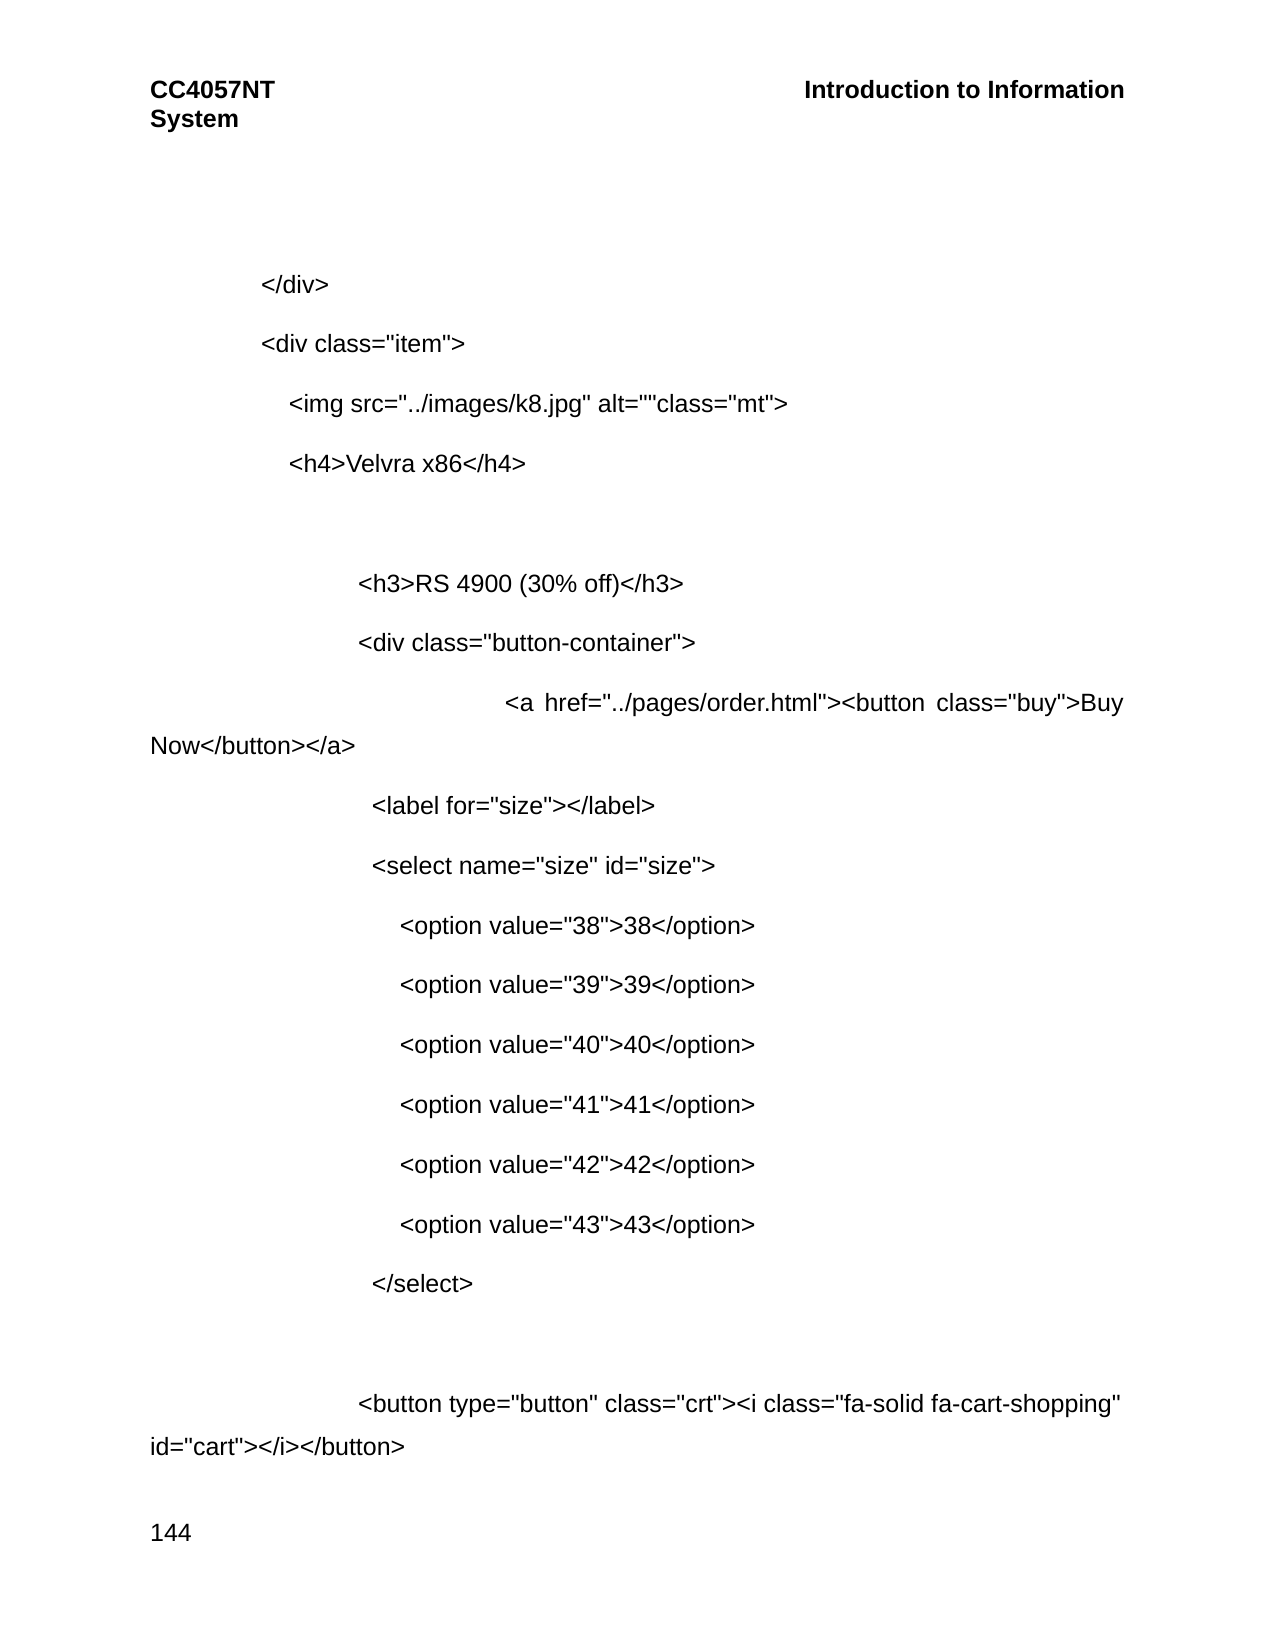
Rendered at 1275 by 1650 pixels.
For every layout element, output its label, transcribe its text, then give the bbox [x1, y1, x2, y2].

text <label for="size"></label> [150, 791, 1125, 820]
text <h4>Velvra x86</h4> [150, 449, 1125, 478]
text <img src="../images/k8.jpg" alt=""class="mt"> [150, 389, 1125, 418]
text <option value="40">40</option> [150, 1030, 1125, 1059]
text <div class="button-container"> [150, 628, 1125, 657]
text <option value="42">42</option> [150, 1150, 1125, 1178]
text <option value="43">43</option> [150, 1209, 1125, 1238]
text <h3>RS 4900 (30% off)</h3> [150, 568, 1125, 597]
text <option value="41">41</option> [150, 1090, 1125, 1119]
text <option value="38">38</option> [150, 911, 1125, 939]
text <button type="button" class="crt"><i class="fa-solid fa-cart-shopping" id="cart"></i></button> [150, 1389, 1125, 1461]
text <option value="39">39</option> [150, 970, 1125, 999]
text </select> [150, 1269, 1125, 1298]
text <a href="../pages/order.html"><button class="buy">Buy Now</button></a> [150, 688, 1125, 760]
text </div> [150, 269, 1125, 298]
text <select name="size" id="size"> [150, 851, 1125, 879]
text <div class="item"> [150, 329, 1125, 358]
